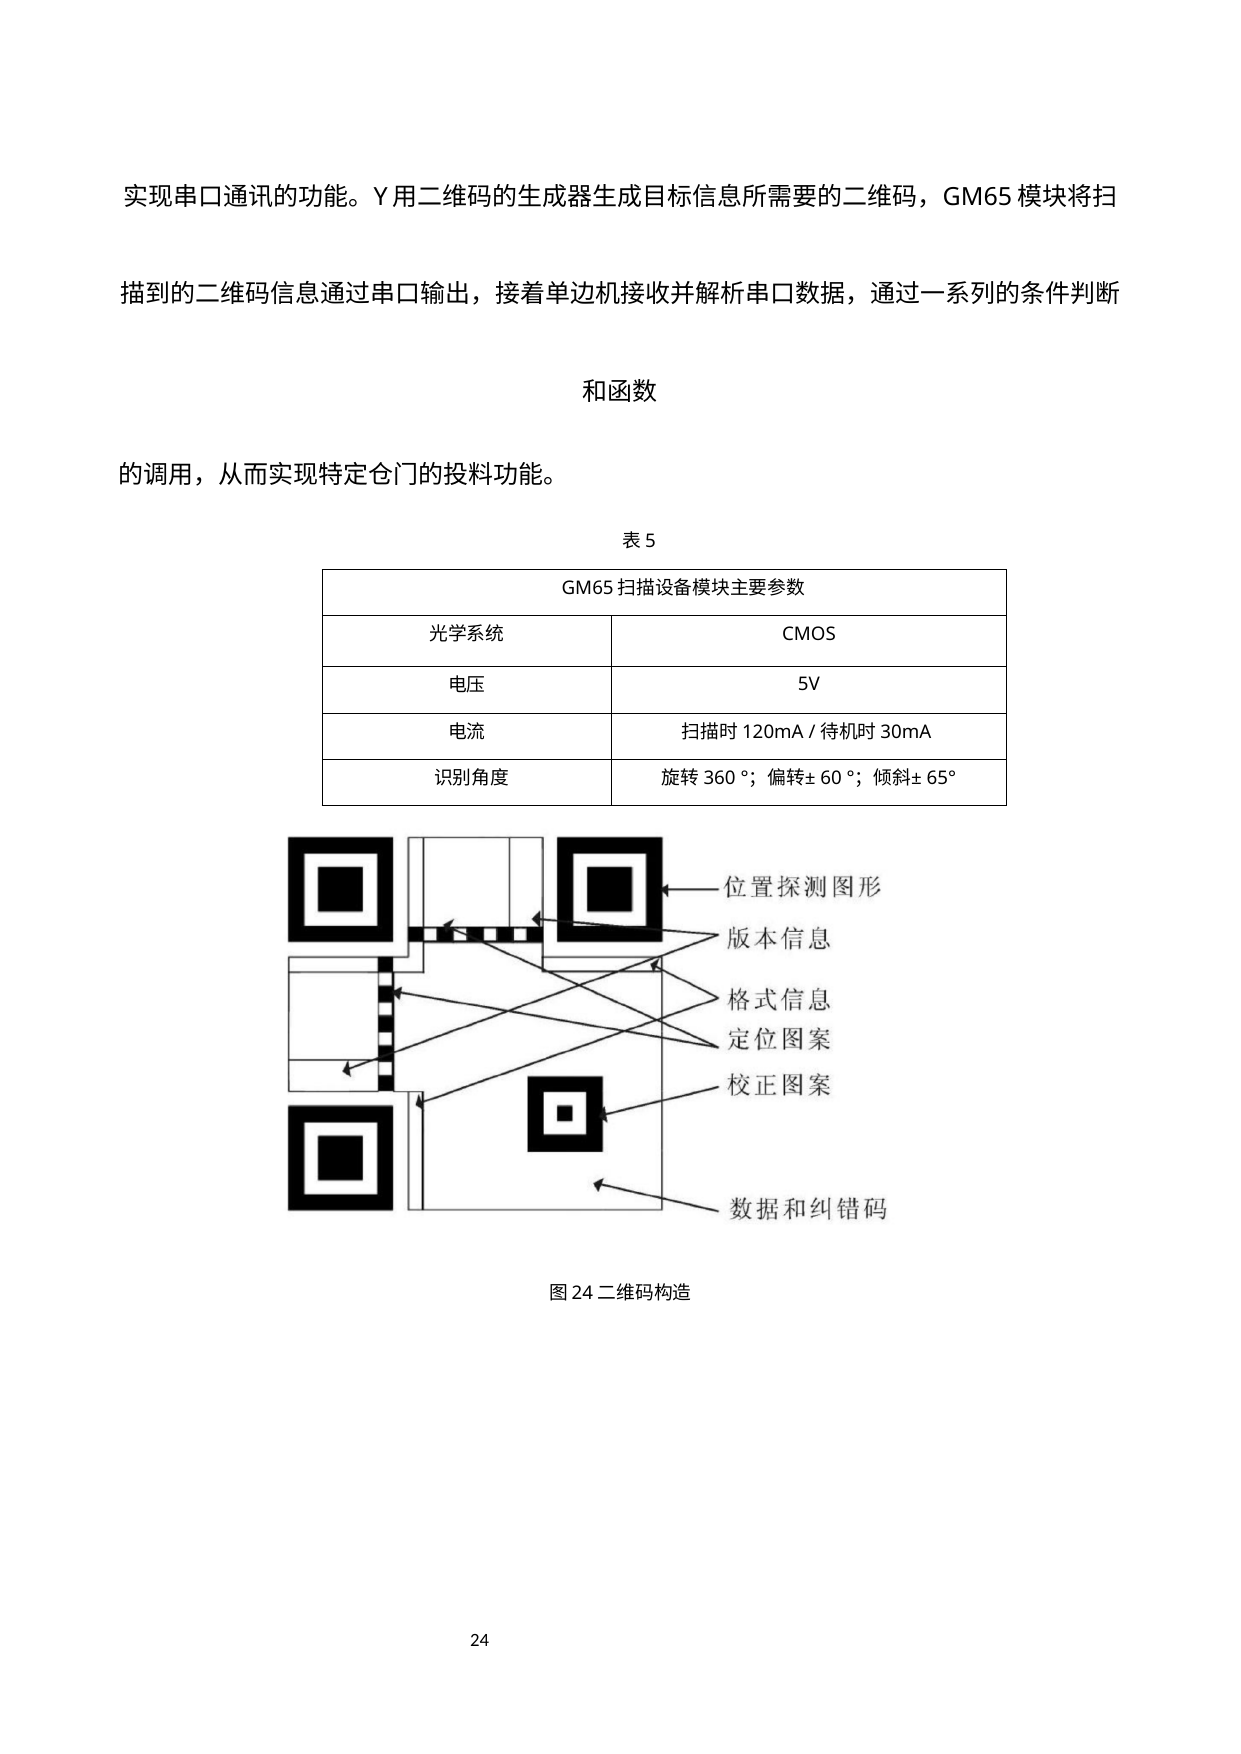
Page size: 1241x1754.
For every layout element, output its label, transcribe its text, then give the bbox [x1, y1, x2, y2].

table_cell [323, 714, 611, 759]
table_cell [612, 667, 1006, 713]
picture [246, 806, 910, 1236]
table_cell [612, 760, 1006, 805]
table_cell [323, 667, 611, 713]
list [118, 162, 1122, 422]
list 的调用，从而实现特定仓门的投料功能。 [118, 440, 1122, 505]
text 图24 二维码构造 [118, 1275, 1122, 1308]
table_cell [323, 616, 611, 666]
table_cell [612, 714, 1006, 759]
table_cell [323, 760, 611, 805]
table_cell [612, 616, 1006, 666]
table_header GM65扫描设备模块主要参数 [323, 570, 1006, 615]
